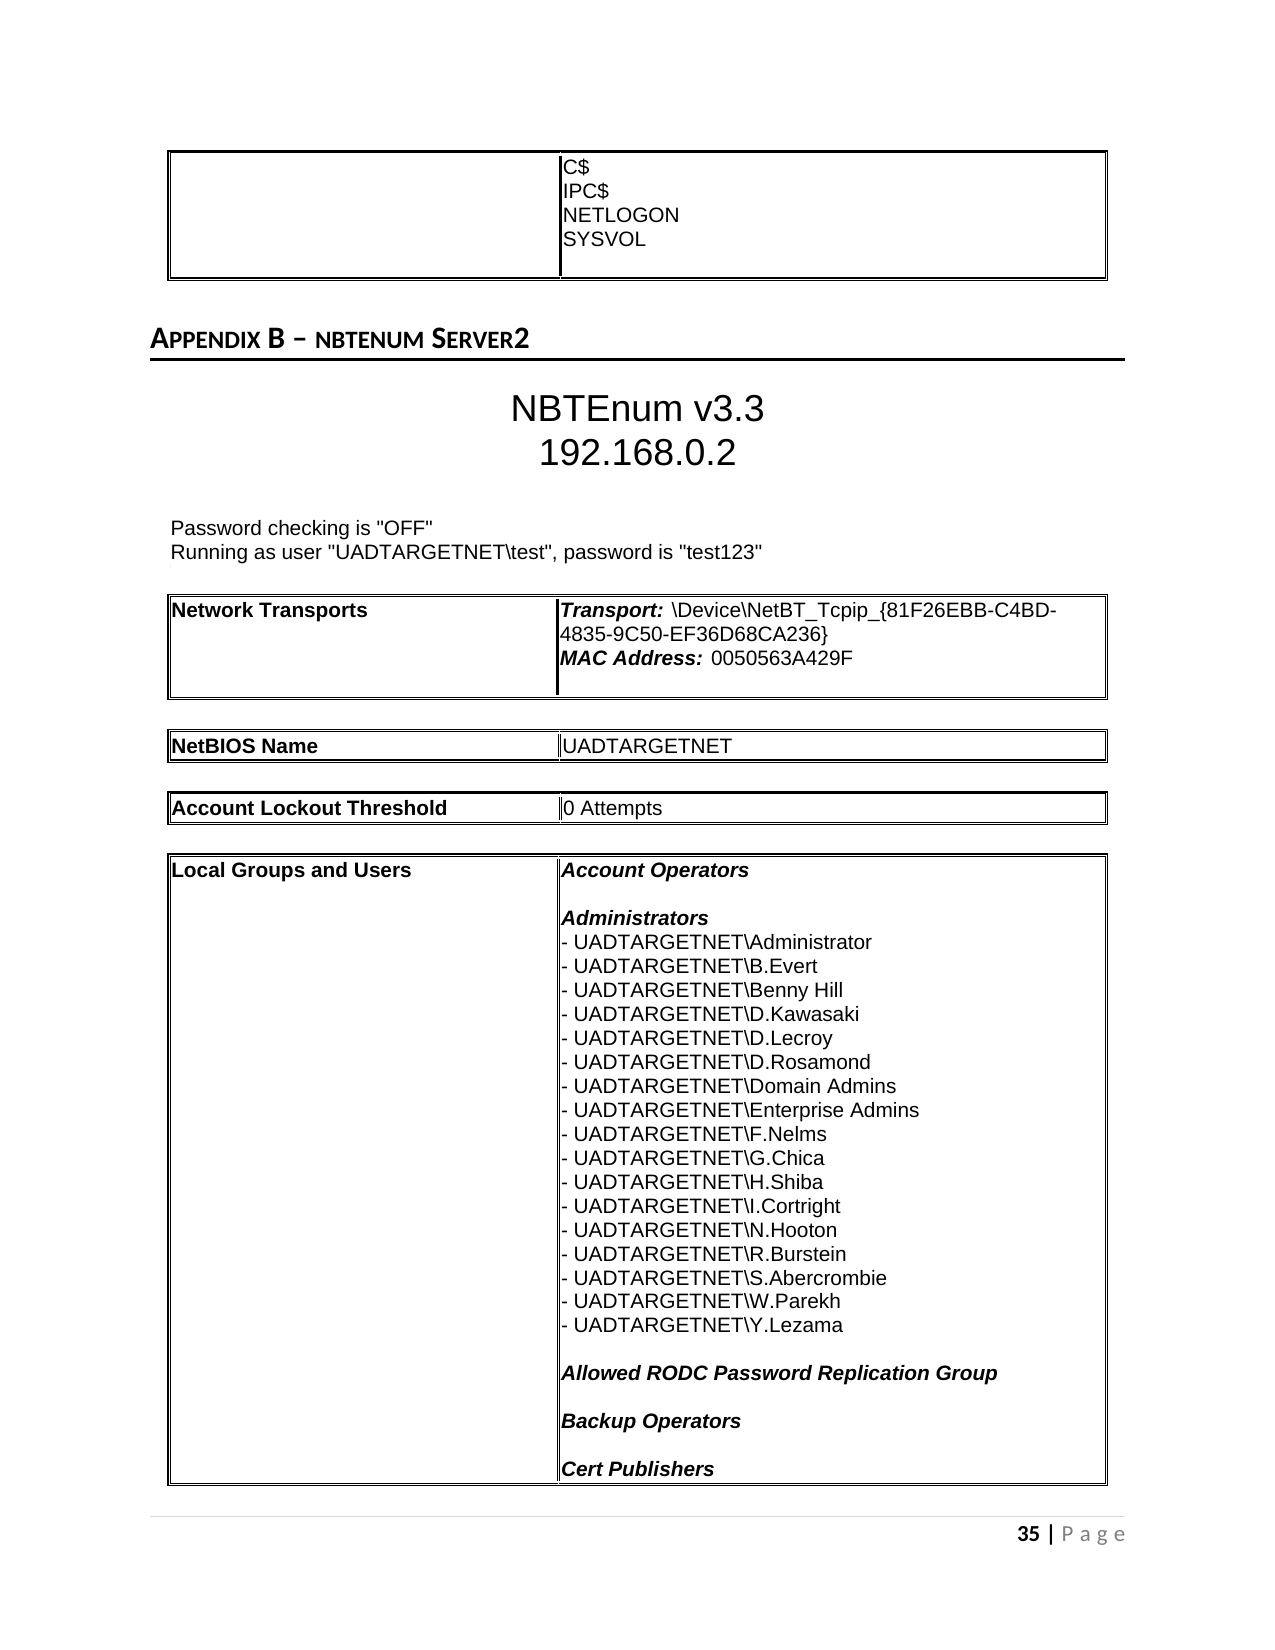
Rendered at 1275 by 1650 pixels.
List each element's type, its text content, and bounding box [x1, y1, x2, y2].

table_header 0 Attempts [561, 794, 1105, 821]
subtitle Appendix B – nbtenum Server2 [150, 318, 1125, 358]
table_header Account Lockout Threshold [171, 794, 561, 821]
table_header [171, 857, 558, 1483]
table_header NetBIOS Name [171, 732, 560, 759]
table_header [560, 153, 1105, 277]
table_header UADTARGETNET [560, 732, 1105, 759]
table_header Network Transports [171, 597, 557, 697]
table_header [559, 857, 1105, 1483]
table_header Transport: \Device\NetBT_Tcpip_{81F26EBB-C4BD-4835-9C50-EF36D68CA236} MAC Address: 0050563A429F [557, 597, 1105, 697]
table_header NBTEnum v3.3 192.168.0.2 Password checking is "OFF" Running as user "UADTARGETNET\test", password is "test123" [169, 385, 1106, 593]
table_header Share Information [171, 153, 560, 277]
